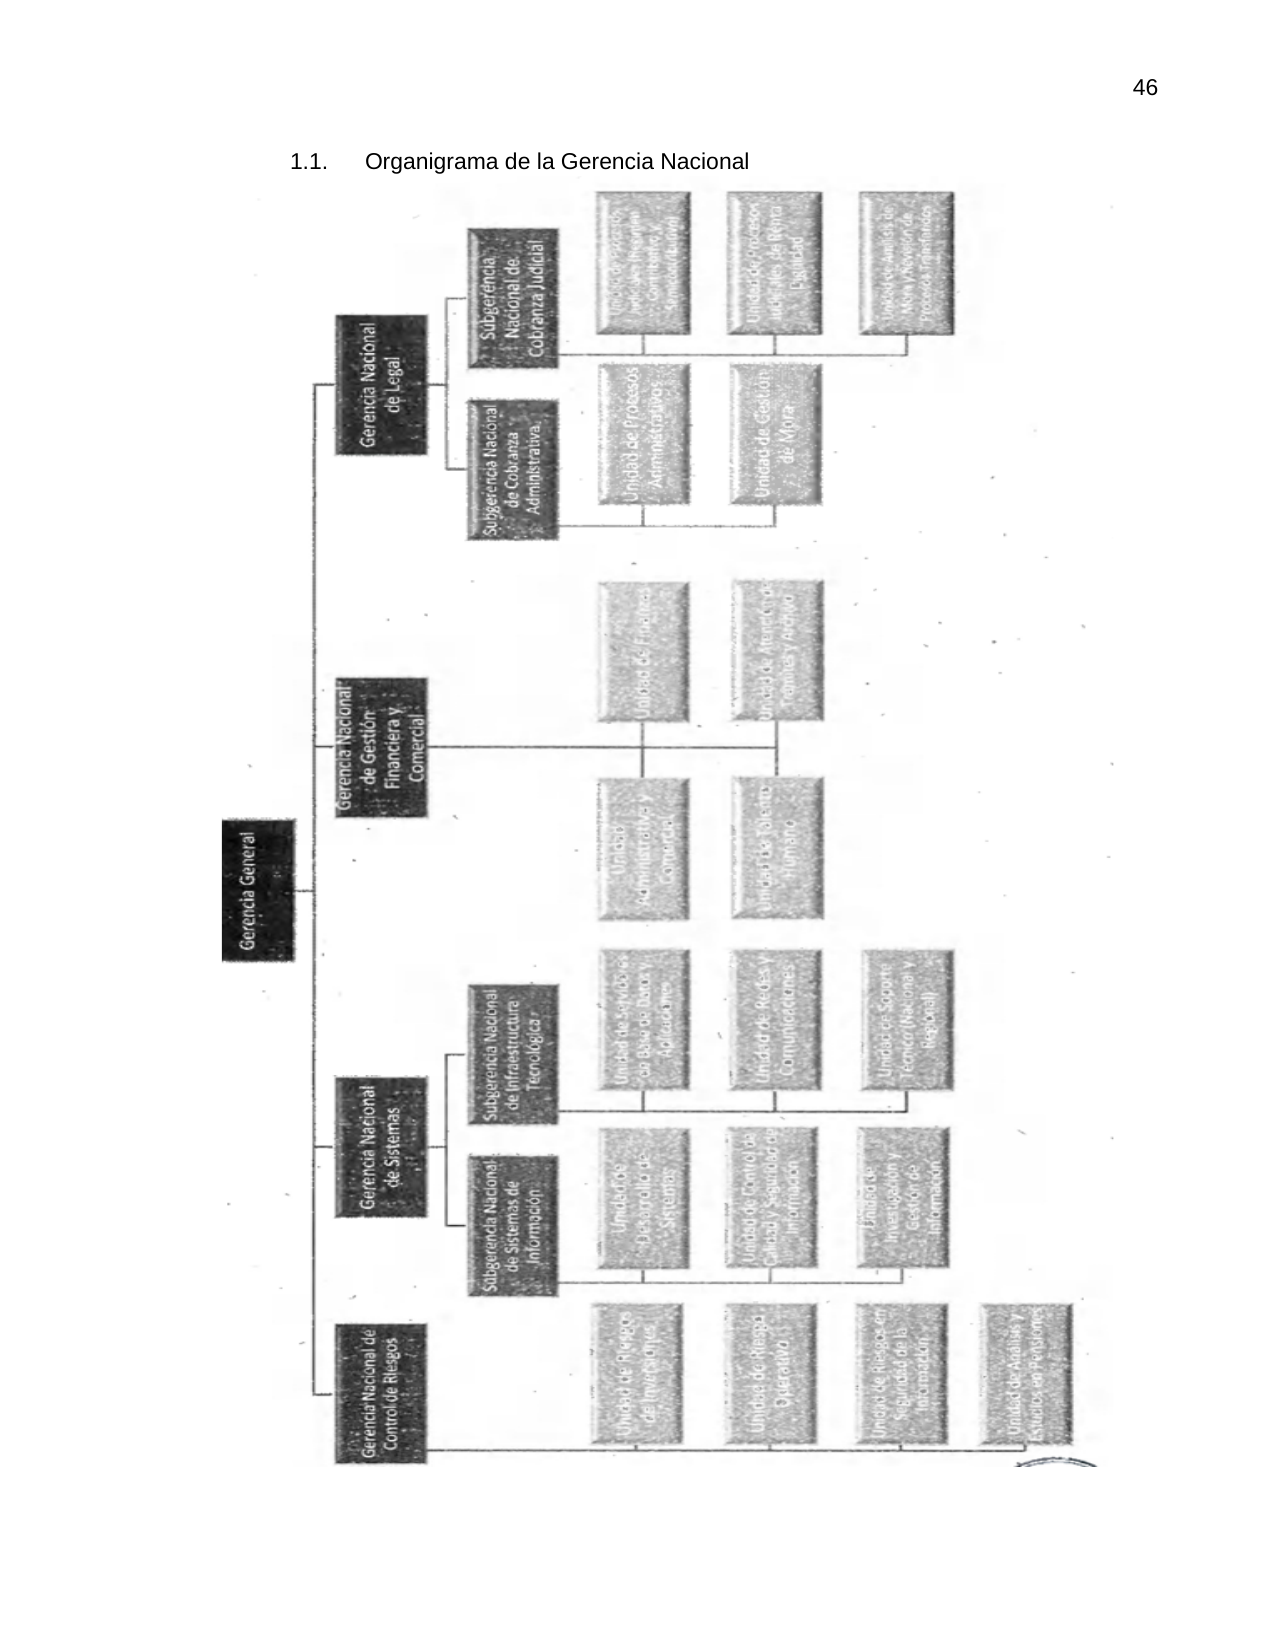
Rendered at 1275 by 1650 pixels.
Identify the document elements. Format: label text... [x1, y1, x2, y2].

list Organigrama de la Gerencia Nacional [290, 148, 1158, 174]
picture [221, 176, 1114, 1467]
